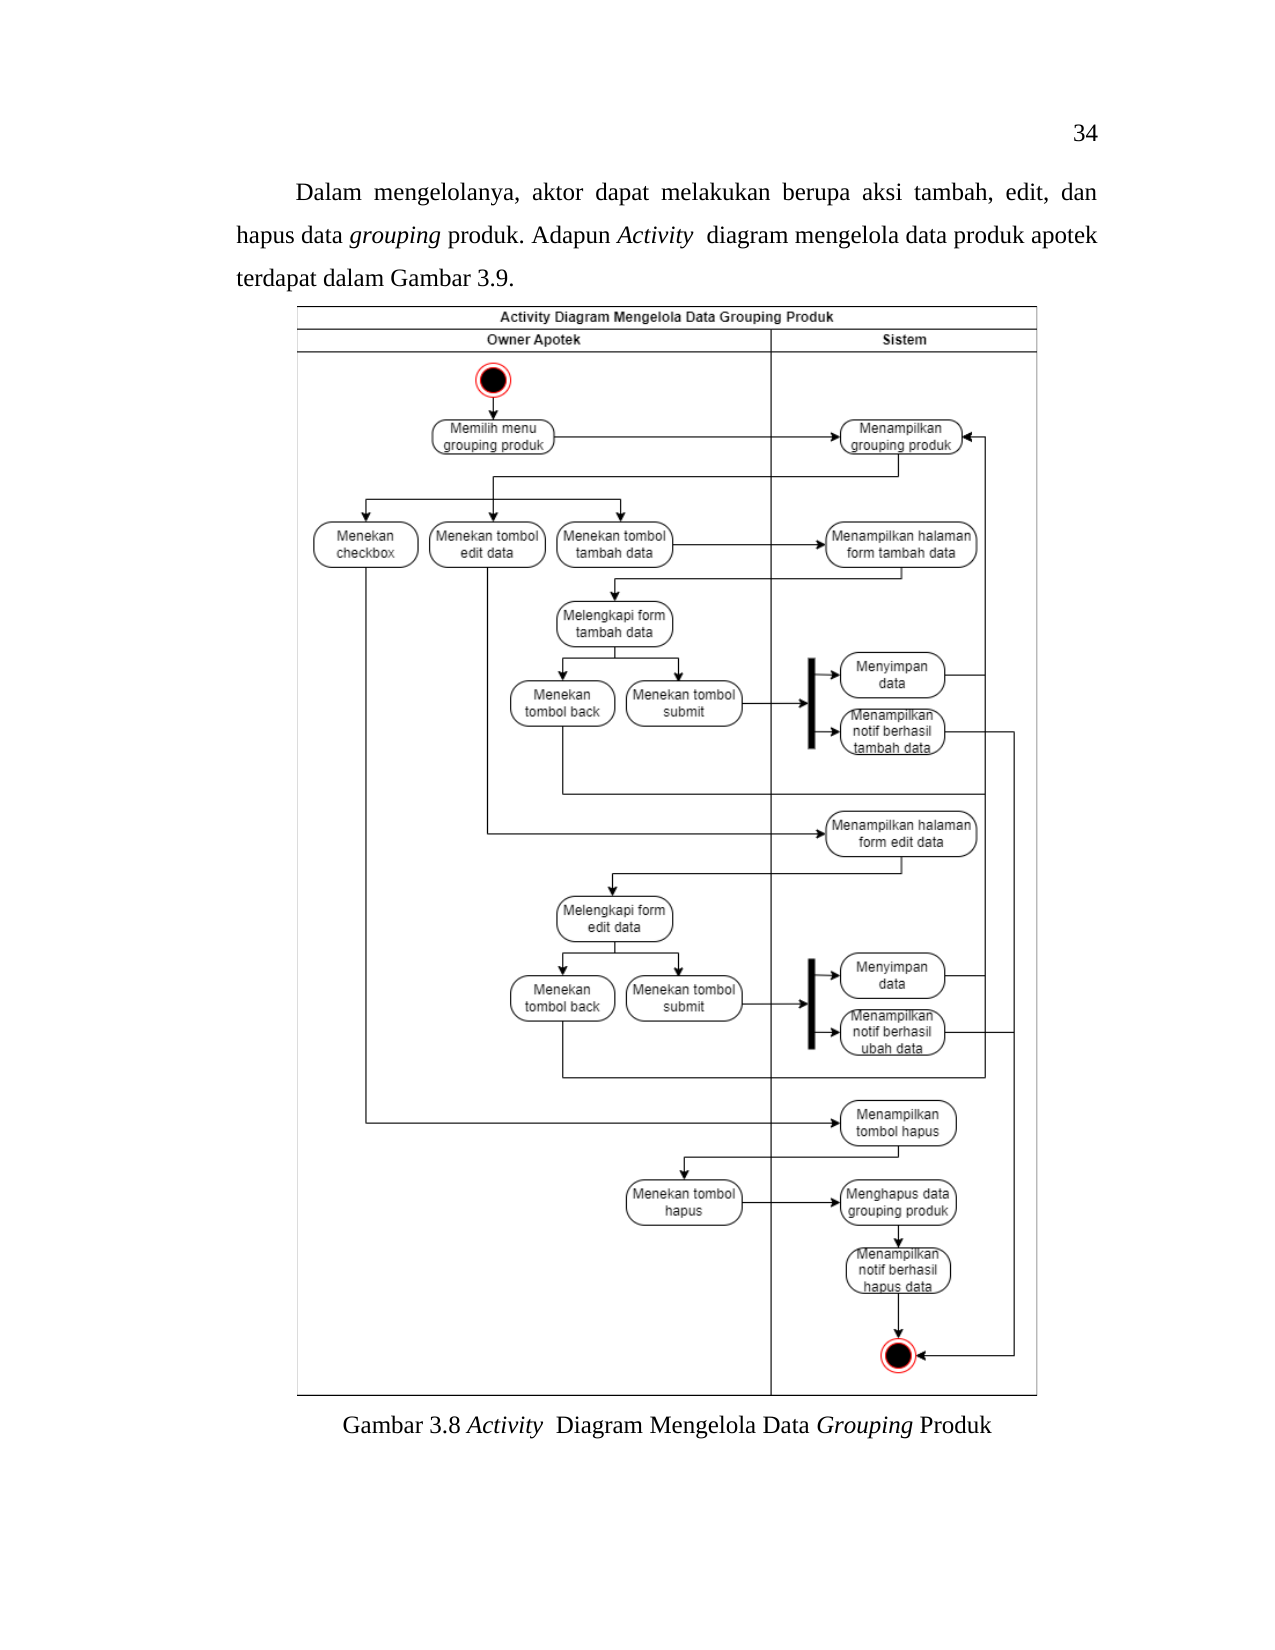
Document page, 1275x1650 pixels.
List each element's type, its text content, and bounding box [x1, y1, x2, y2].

text Dalam mengelolanya, aktor dapat melakukan berupa aksi tambah, edit, dan hapus data grouping produk. Adapun Activity diagram mengelola data produk apotek terdapat dalam Gambar 3.9. [236, 177, 1098, 292]
picture [297, 306, 1038, 1396]
